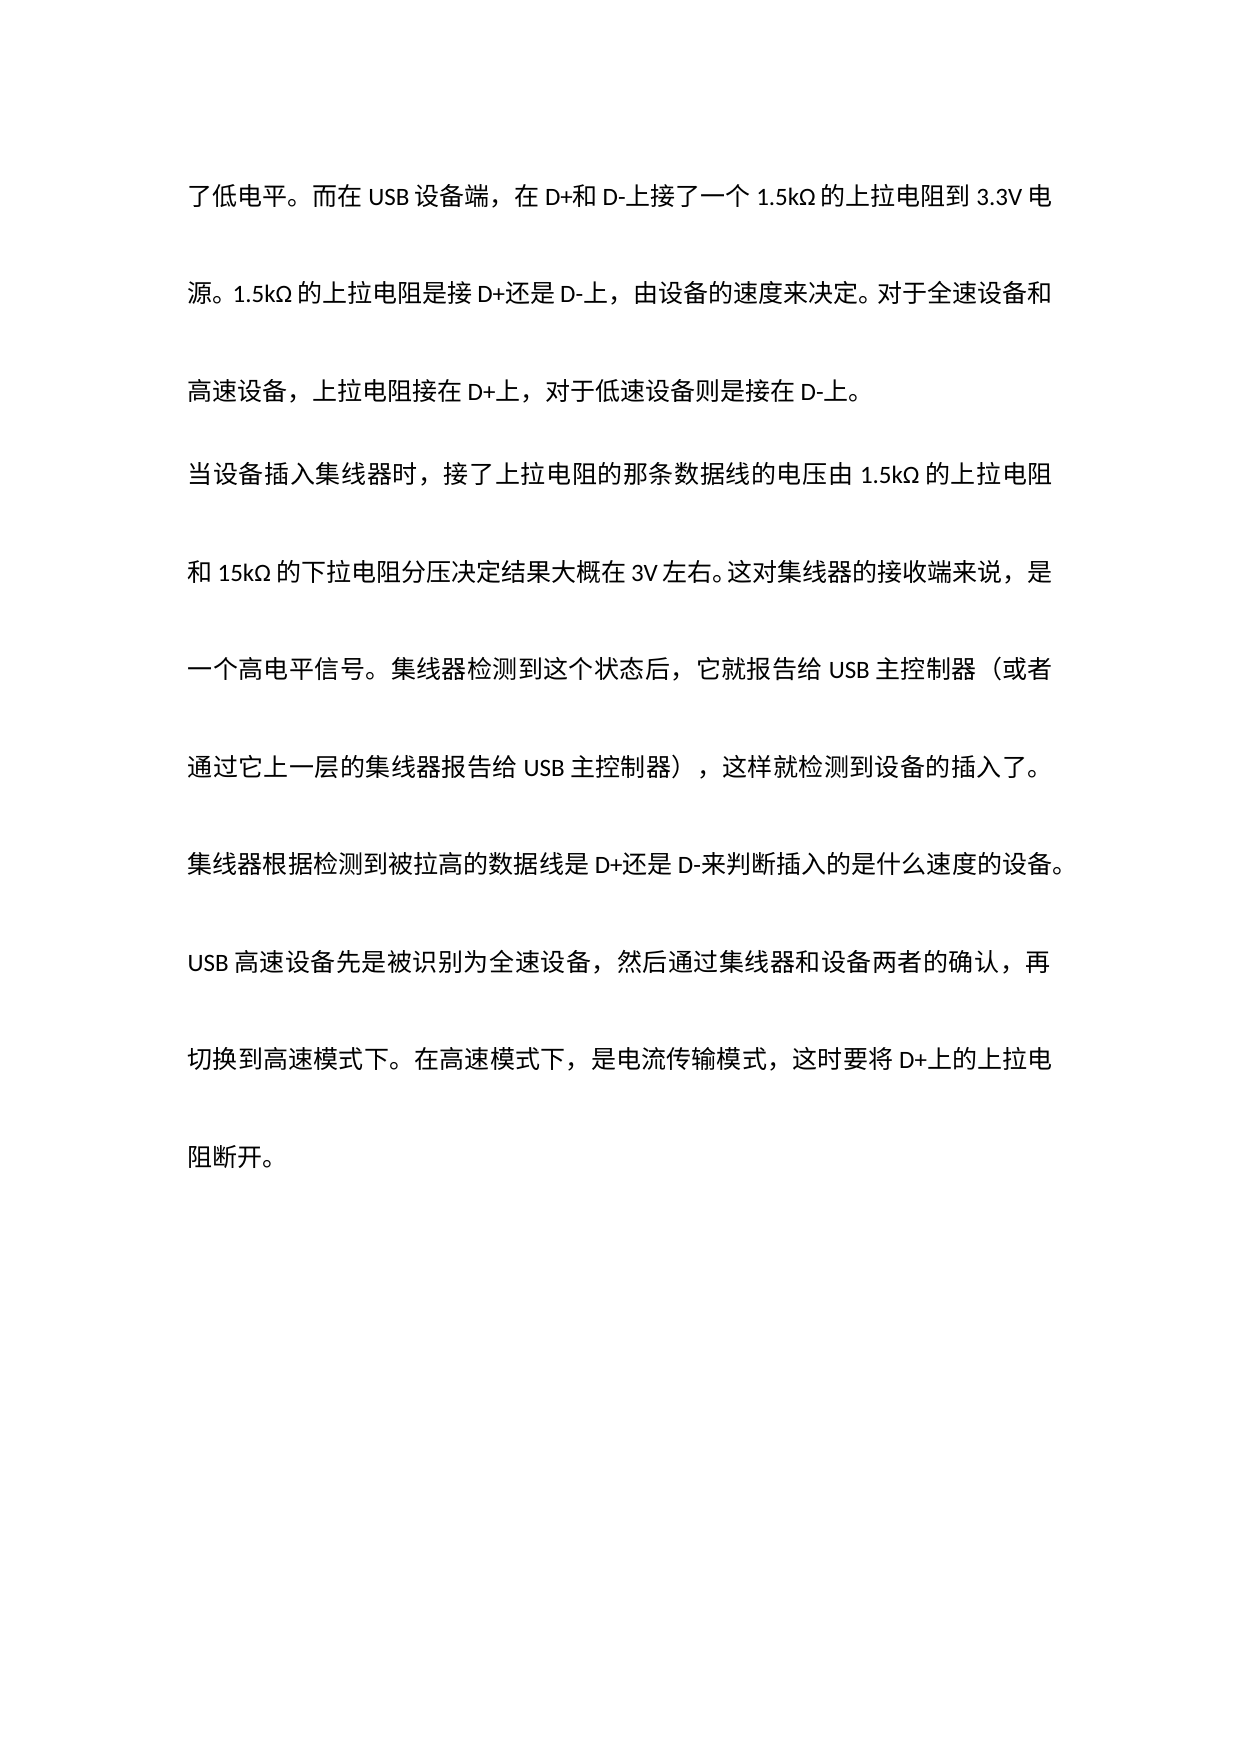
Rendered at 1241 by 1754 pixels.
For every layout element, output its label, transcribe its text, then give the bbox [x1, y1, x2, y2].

list 当设备插入集线器时，接了上拉电阻的那条数据线的电压由1.5kΩ的上拉电阻和15kΩ的下拉电阻分压决定结果大概在3V左右。这对集线器的接收端来说，是一个高电平信号。集线器检测到这个状态后，它就报告给USB主控制器（或者通过它上一层的集线器报告给USB主控制器），这样就检测到设备的插入了。集线器根据检测到被拉高的数据线是D+还是D-来判断插入的是什么速度的设备。USB高速设备先是被识别为全速设备，然后通过集线器和设备两者的确认，再切换到高速模式下。在高速模式下，是电流传输模式，这时要将D+上的上拉电阻断开。 [187, 440, 1053, 1188]
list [187, 162, 1053, 422]
